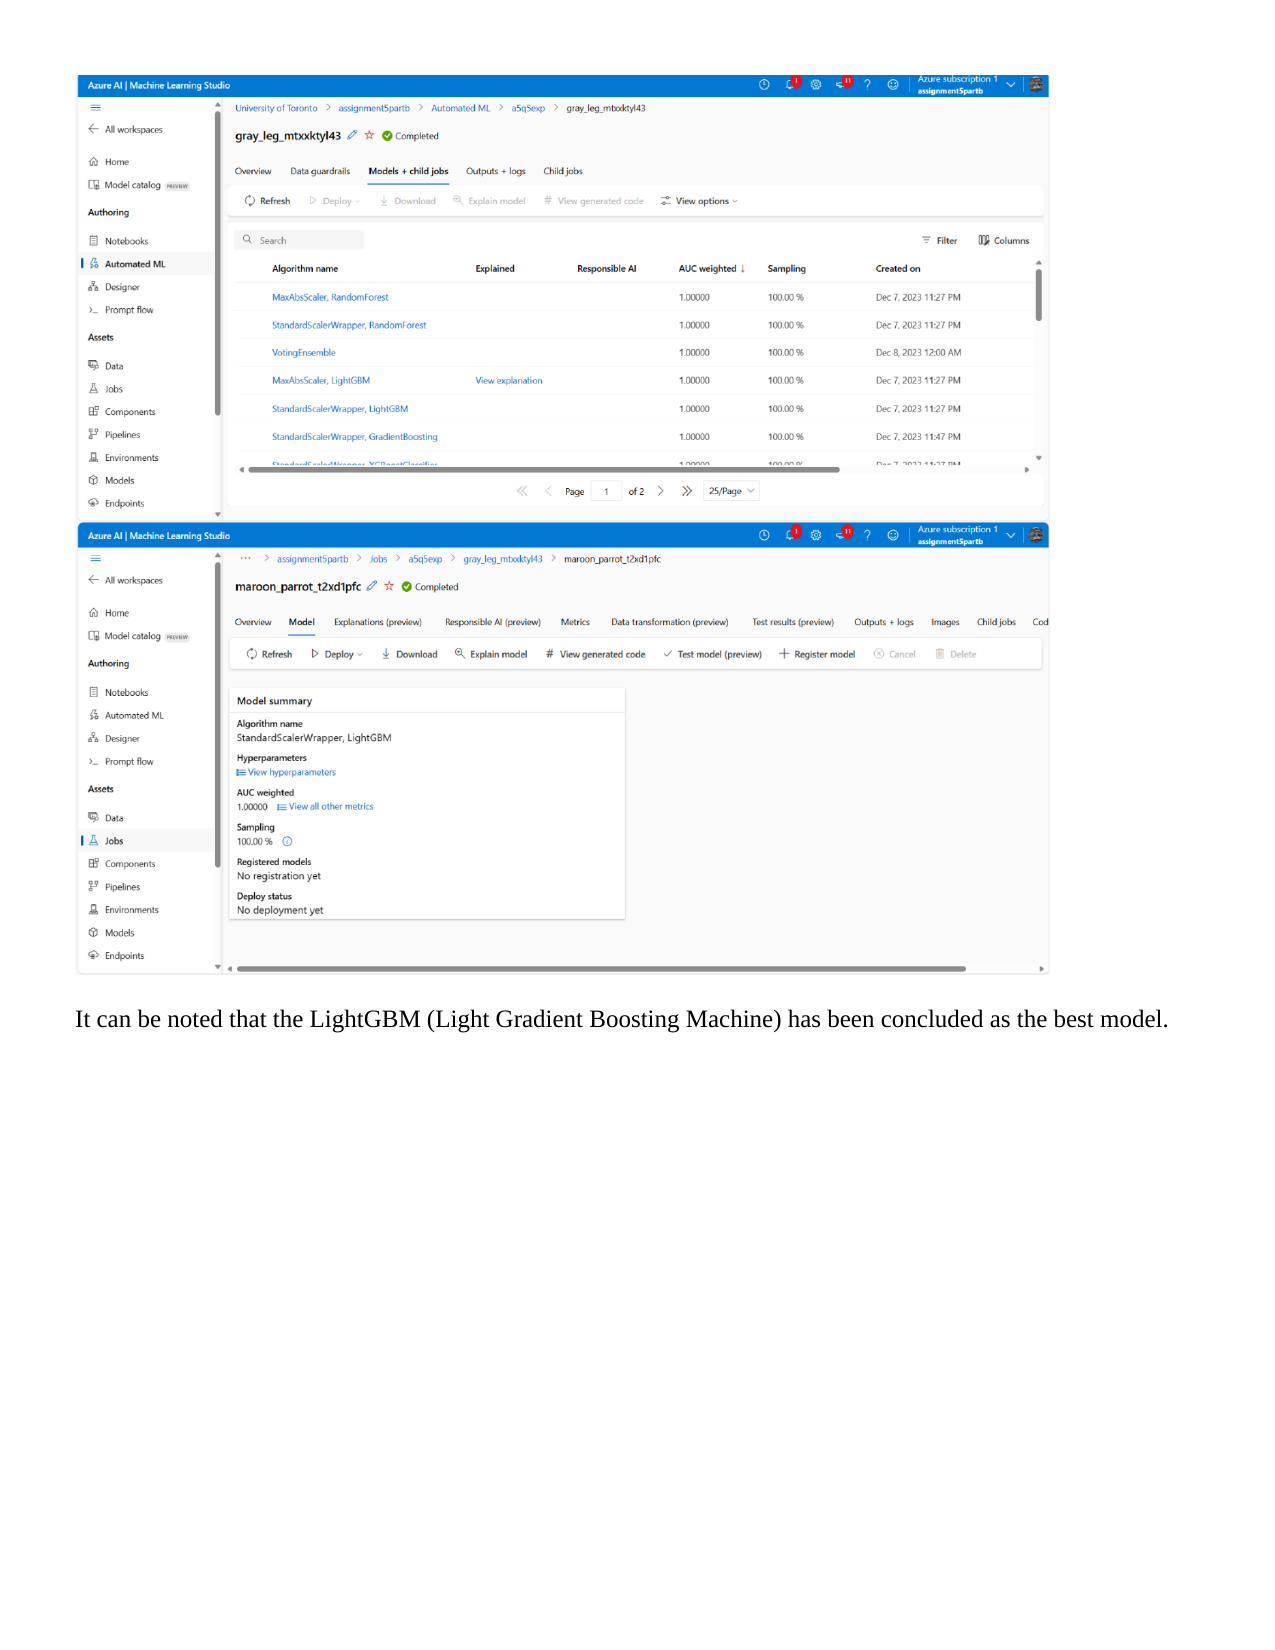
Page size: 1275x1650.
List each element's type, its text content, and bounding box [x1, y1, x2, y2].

text It can be noted that the LightGBM (Light Gradient Boosting Machine) has been concluded as the best model. [75, 1004, 1200, 1033]
picture [75, 75, 1050, 975]
